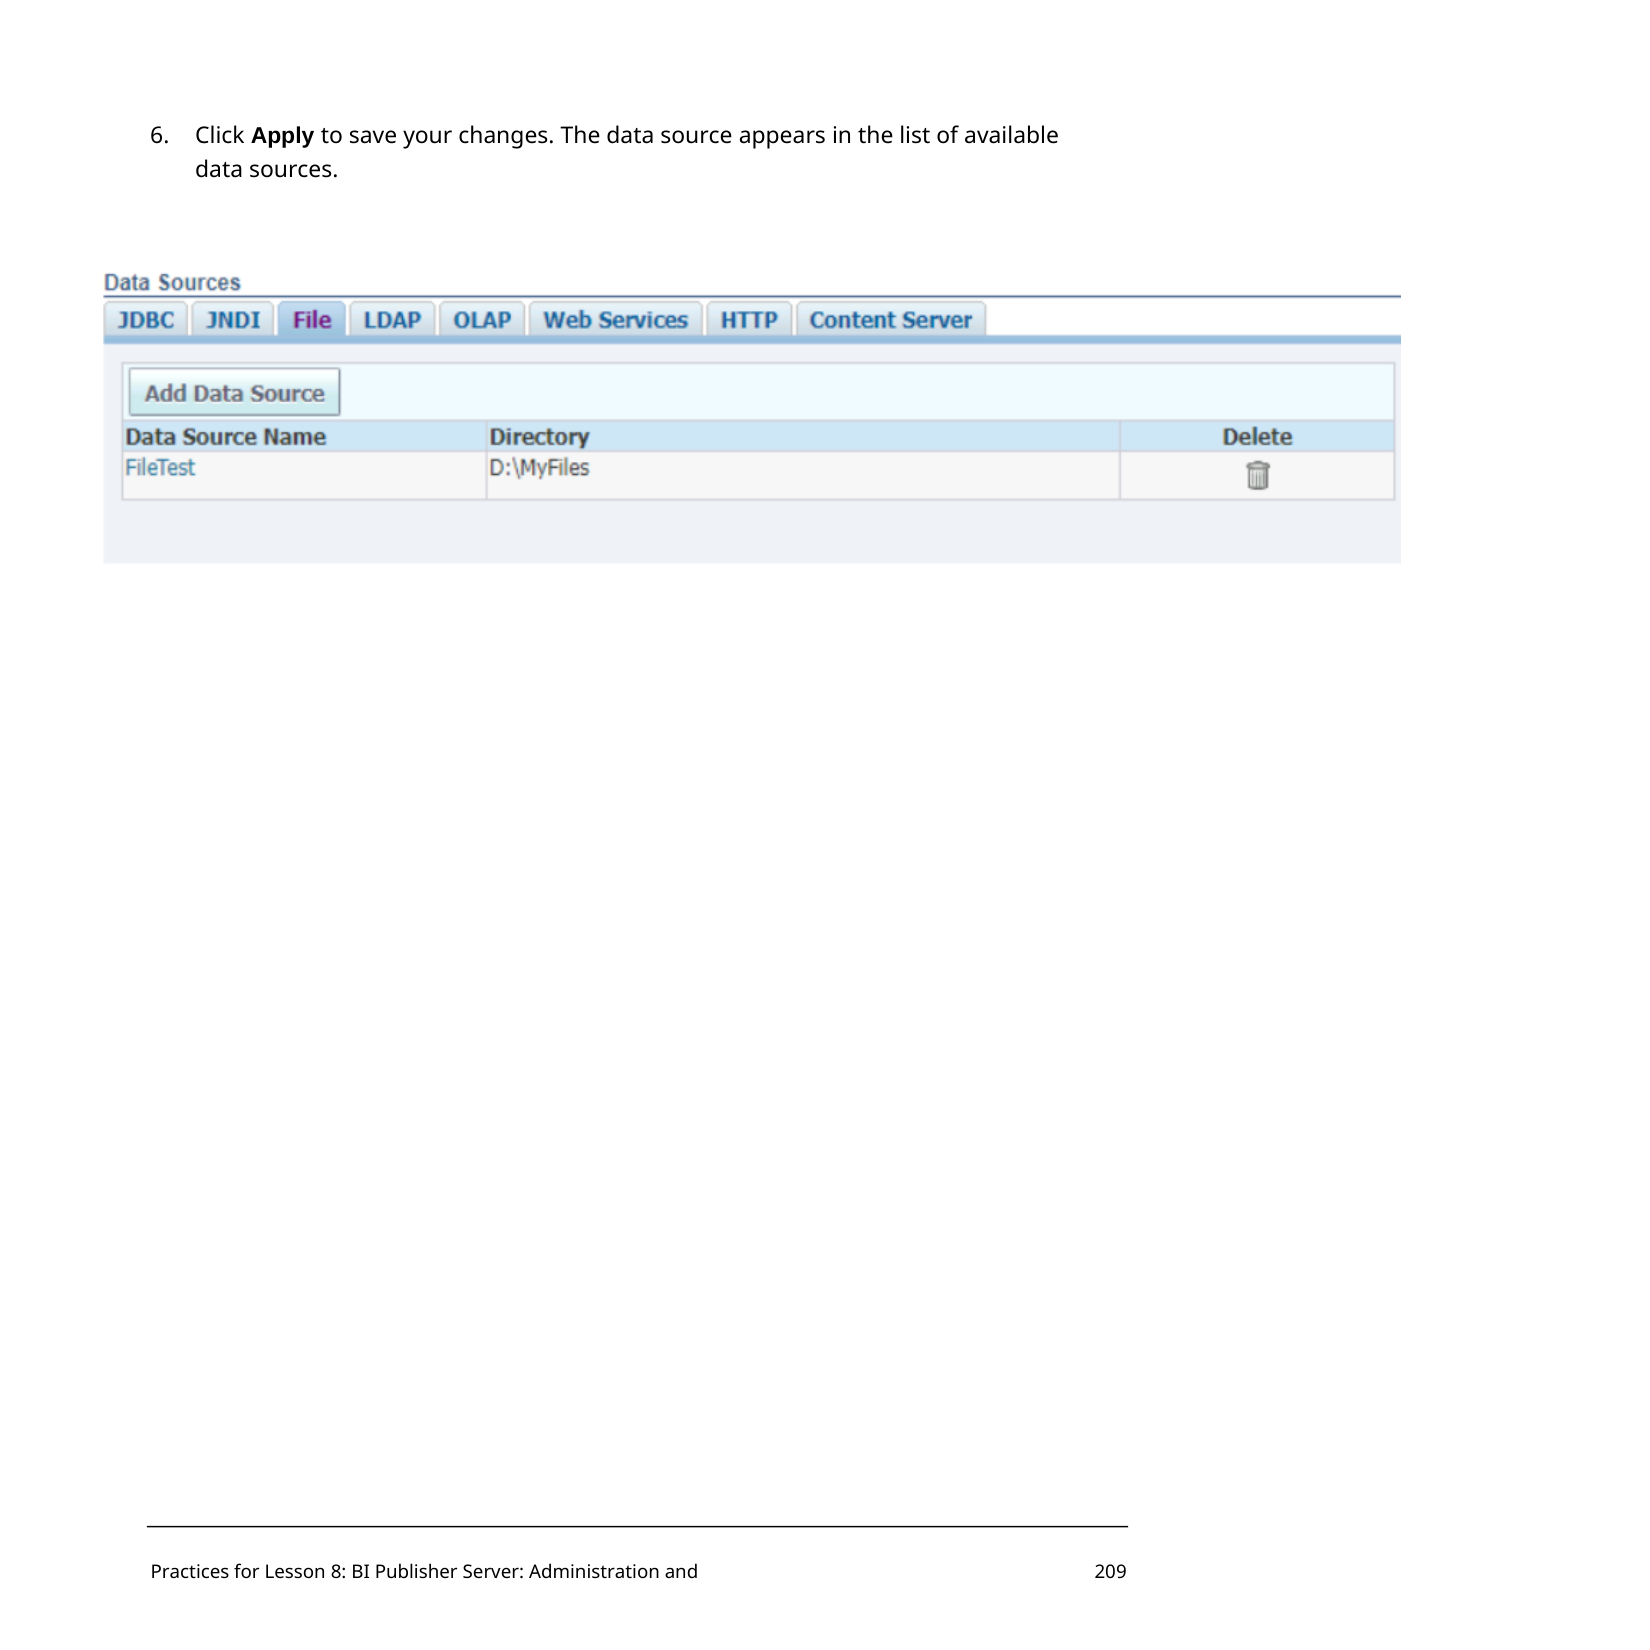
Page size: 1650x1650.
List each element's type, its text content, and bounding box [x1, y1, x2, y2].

picture [102, 257, 1401, 579]
list Click Apply to save your changes. The data source appears in the list of available data sources. [150, 118, 1071, 184]
